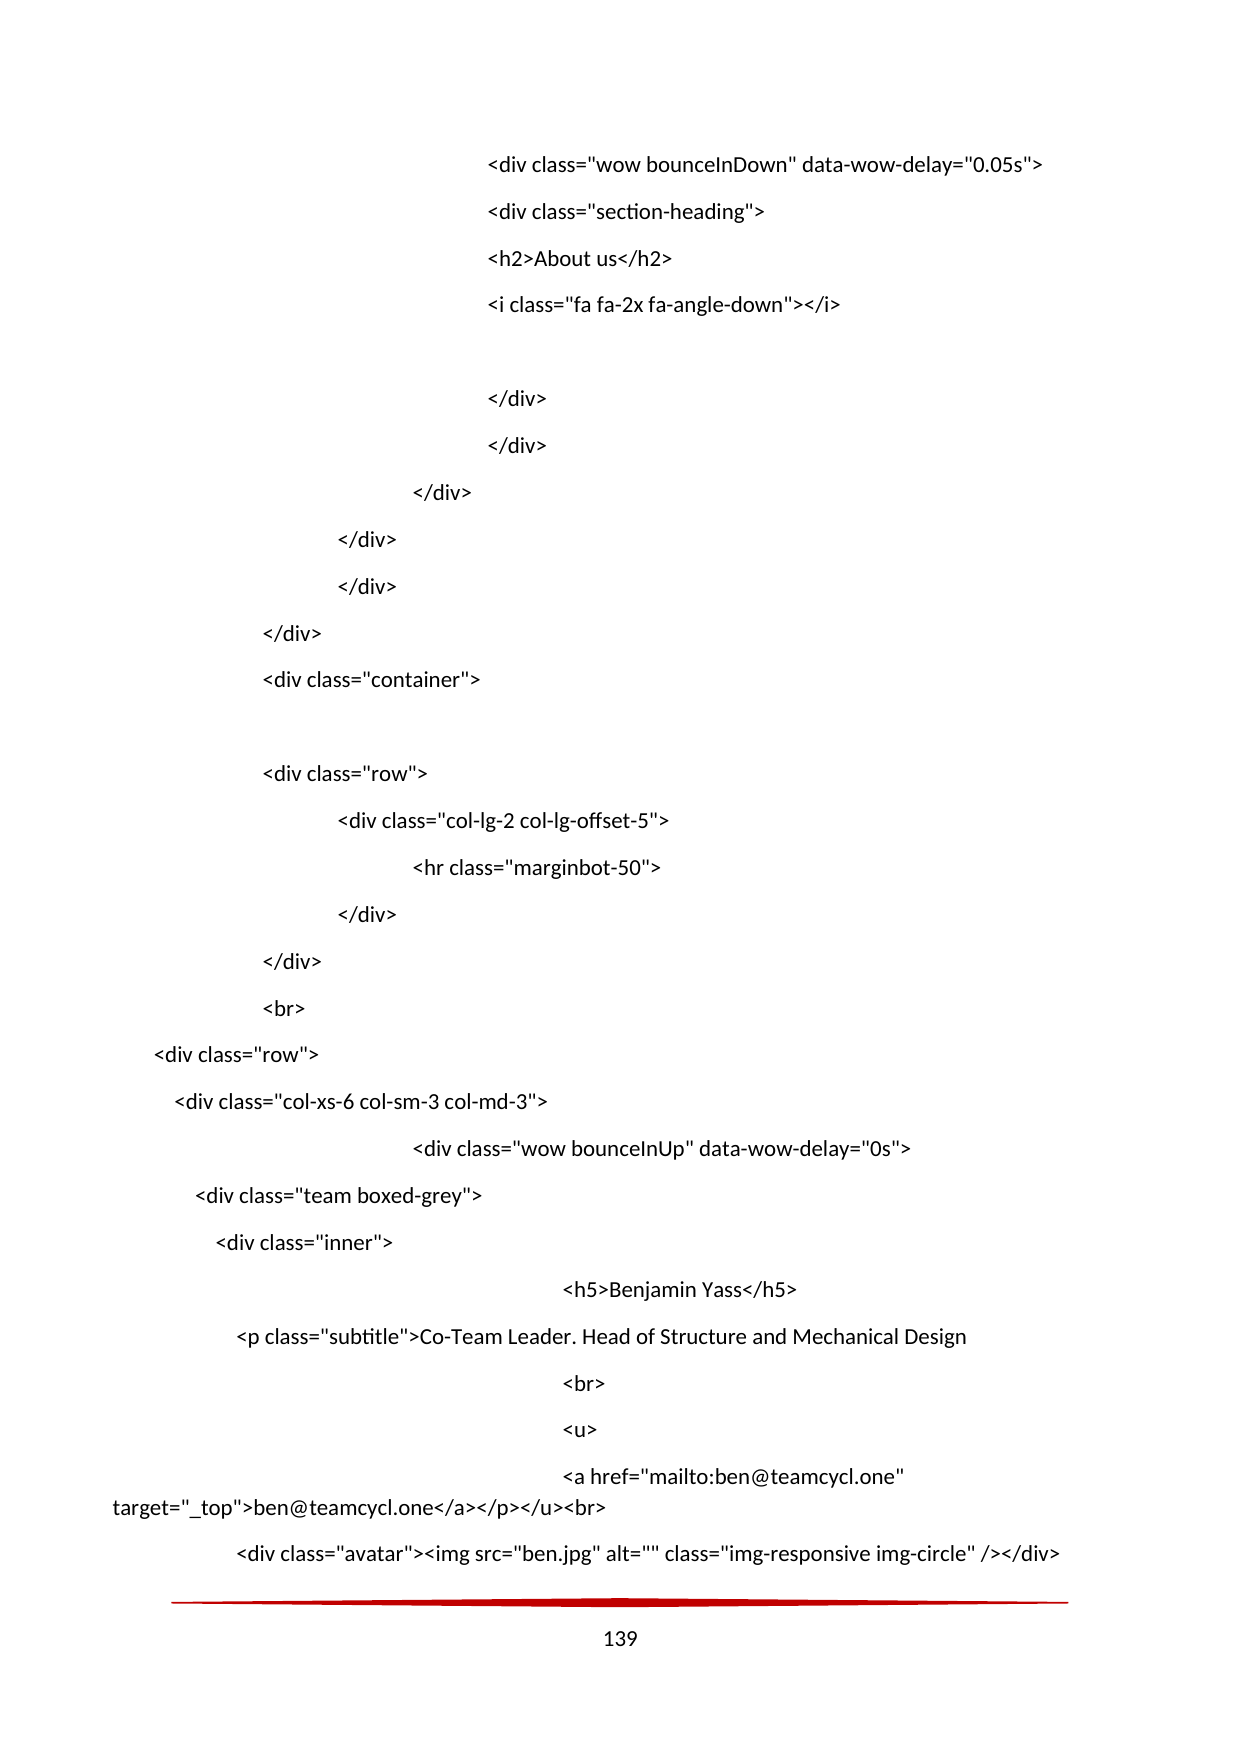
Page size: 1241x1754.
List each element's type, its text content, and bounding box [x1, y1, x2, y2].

text </div> [112, 478, 1128, 506]
text <div class="container"> [112, 666, 1128, 694]
text <div class="team boxed-grey"> [112, 1181, 1128, 1209]
text <div class="avatar"><img src="ben.jpg" alt="" class="img-responsive img-circle" /></div> [112, 1539, 1128, 1568]
text <div class="col-lg-2 col-lg-offset-5"> [112, 806, 1128, 834]
text <br> [112, 1369, 1128, 1397]
text <div class="wow bounceInUp" data-wow-delay="0s"> [112, 1134, 1128, 1162]
text <h2>About us</h2> [112, 244, 1128, 272]
text <div class="section-heading"> [112, 197, 1128, 225]
text <p class="subtitle">Co-Team Leader. Head of Structure and Mechanical Design [112, 1322, 1128, 1350]
text <h5>Benjamin Yass</h5> [112, 1275, 1128, 1303]
text <u> [112, 1416, 1128, 1444]
text <a href="mailto:ben@teamcycl.one" target="_top">ben@teamcycl.one</a></p></u><br> [112, 1462, 1128, 1521]
text </div> [112, 525, 1128, 553]
text <div class="inner"> [112, 1228, 1128, 1256]
text </div> [112, 900, 1128, 928]
text </div> [112, 384, 1128, 412]
text <hr class="marginbot-50"> [112, 853, 1128, 881]
text </div> [112, 619, 1128, 647]
text </div> [112, 947, 1128, 975]
text <div class="row"> [112, 759, 1128, 787]
text <div class="col-xs-6 col-sm-3 col-md-3"> [112, 1087, 1128, 1116]
text <div class="wow bounceInDown" data-wow-delay="0.05s"> [112, 150, 1128, 178]
text </div> [112, 572, 1128, 600]
text </div> [112, 431, 1128, 459]
text <i class="fa fa-2x fa-angle-down"></i> [112, 291, 1128, 319]
text <div class="row"> [112, 1041, 1128, 1069]
text <br> [112, 994, 1128, 1022]
